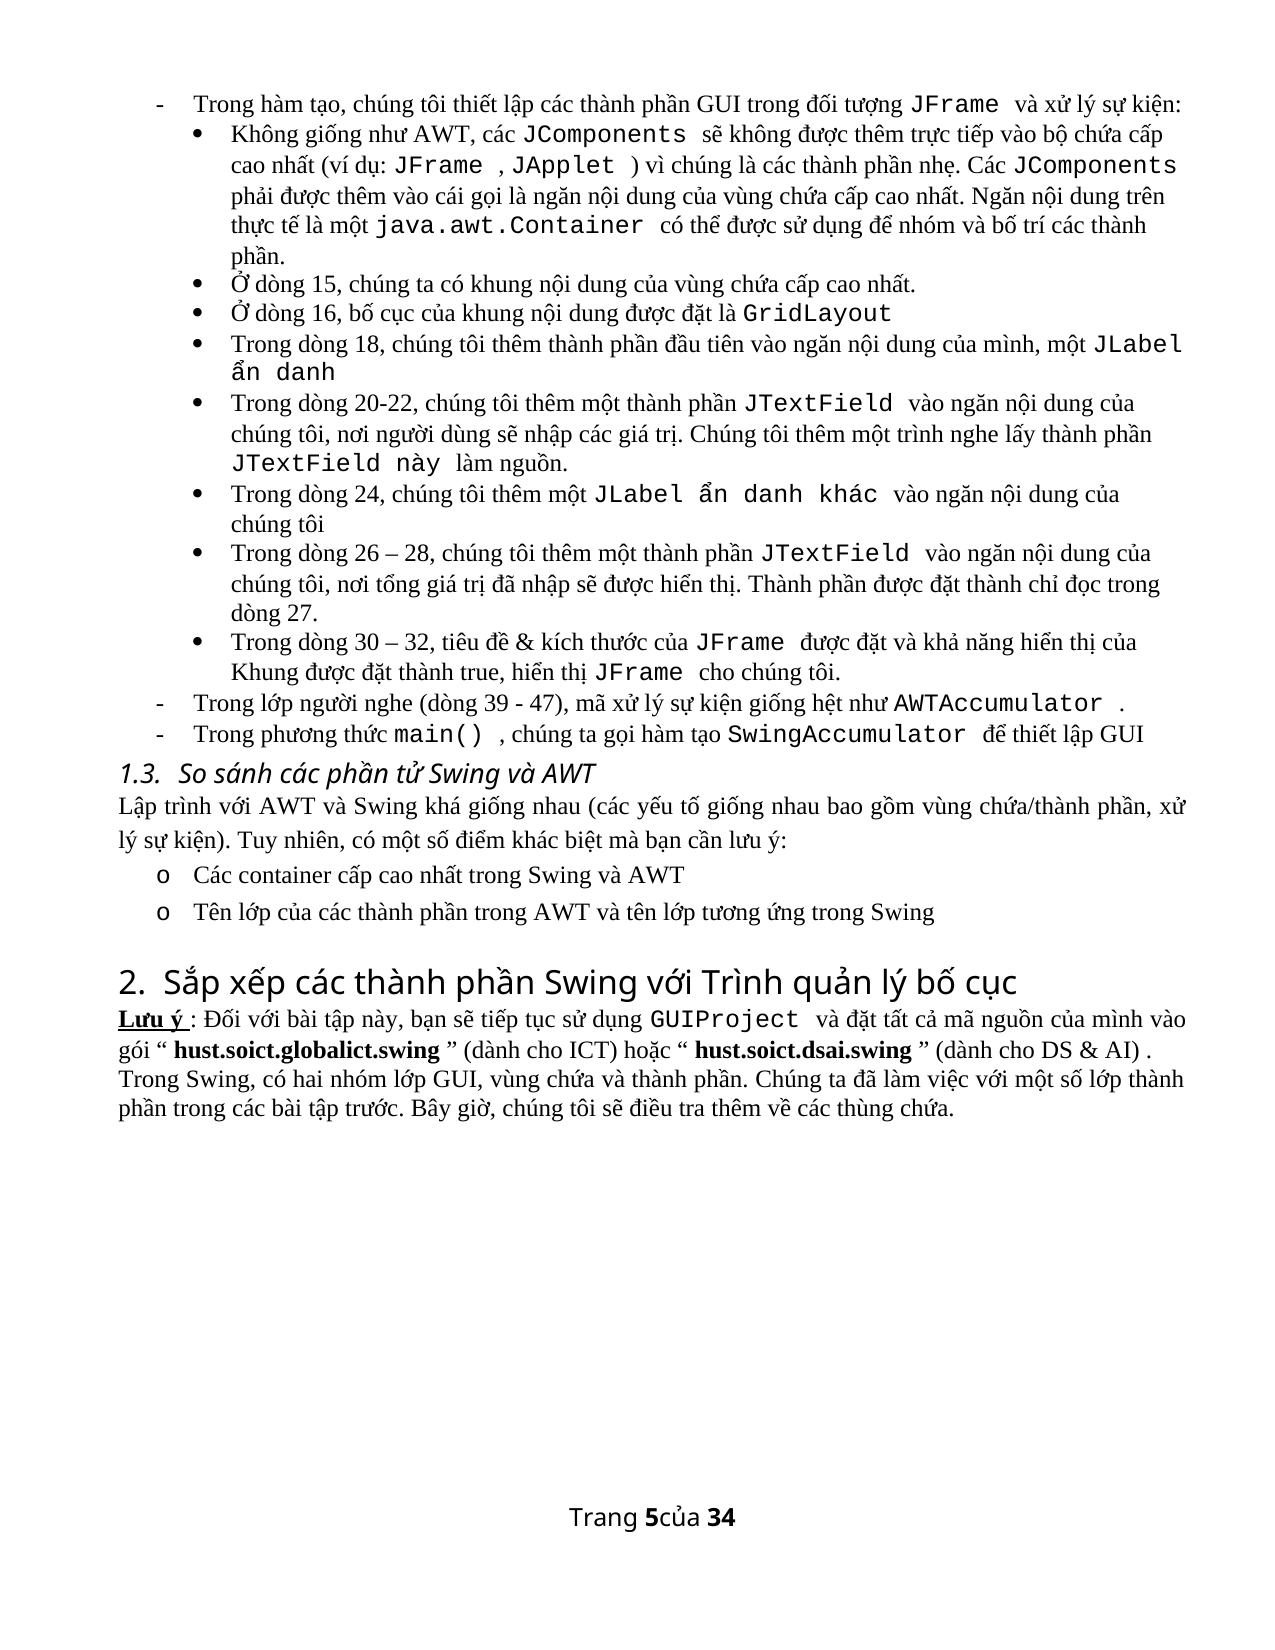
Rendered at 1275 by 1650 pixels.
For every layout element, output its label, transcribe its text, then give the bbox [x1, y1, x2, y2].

list Trong dòng 26 – 28, chúng tôi thêm một thành phần JTextField vào ngăn nội dung của chúng tôi, nơi tổng giá trị đã nhập sẽ được hiển thị. Thành phần được đặt thành chỉ đọc trong dòng 27. [193, 538, 1186, 627]
list Ở dòng 16, bố cục của khung nội dung được đặt là GridLayout [193, 298, 1186, 329]
list Trong phương thức main() , chúng ta gọi hàm tạo SwingAccumulator để thiết lập GUI [156, 719, 1186, 750]
subtitle Sắp xếp các thành phần Swing với Trình quản lý bố cục [118, 959, 1186, 1004]
list Không giống như AWT, các JComponents sẽ không được thêm trực tiếp vào bộ chứa cấp cao nhất (ví dụ: JFrame , JApplet ) vì chúng là các thành phần nhẹ. Các JComponents phải được thêm vào cái gọi là ngăn nội dung của vùng chứa cấp cao nhất. Ngăn nội dung trên thực tế là một java.awt.Container có thể được sử dụng để nhóm và bố trí các thành phần. [193, 119, 1186, 269]
list Trong hàm tạo, chúng tôi thiết lập các thành phần GUI trong đối tượng JFrame và xử lý sự kiện: [156, 89, 1186, 119]
subtitle So sánh các phần tử Swing và AWT [118, 754, 1186, 791]
list Trong dòng 18, chúng tôi thêm thành phần đầu tiên vào ngăn nội dung của mình, một JLabel ẩn danh [193, 329, 1186, 388]
list Trong dòng 30 – 32, tiêu đề & kích thước của JFrame được đặt và khả năng hiển thị của Khung được đặt thành true, hiển thị JFrame cho chúng tôi. [193, 627, 1186, 688]
list Trong lớp người nghe (dòng 39 - 47), mã xử lý sự kiện giống hệt như AWTAccumulator . [156, 688, 1186, 719]
text Trong Swing, có hai nhóm lớp GUI, vùng chứa và thành phần. Chúng ta đã làm việc với một số lớp thành phần trong các bài tập trước. Bây giờ, chúng tôi sẽ điều tra thêm về các thùng chứa. [118, 1064, 1186, 1121]
list Ở dòng 15, chúng ta có khung nội dung của vùng chứa cấp cao nhất. [193, 269, 1186, 298]
list Tên lớp của các thành phần trong AWT và tên lớp tương ứng trong Swing [156, 897, 1186, 928]
list Trong dòng 24, chúng tôi thêm một JLabel ẩn danh khác vào ngăn nội dung của chúng tôi [193, 479, 1186, 538]
text Lưu ý : Đối với bài tập này, bạn sẽ tiếp tục sử dụng GUIProject và đặt tất cả mã nguồn của mình vào gói “ hust.soict.globalict.swing ” (dành cho ICT) hoặc “ hust.soict.dsai.swing ” (dành cho DS & AI) . [118, 1004, 1186, 1064]
list Trong dòng 20-22, chúng tôi thêm một thành phần JTextField vào ngăn nội dung của chúng tôi, nơi người dùng sẽ nhập các giá trị. Chúng tôi thêm một trình nghe lấy thành phần JTextField này làm nguồn. [193, 388, 1186, 479]
text Lập trình với AWT và Swing khá giống nhau (các yếu tố giống nhau bao gồm vùng chứa/thành phần, xử lý sự kiện). Tuy nhiên, có một số điểm khác biệt mà bạn cần lưu ý: [118, 791, 1186, 854]
list Các container cấp cao nhất trong Swing và AWT [156, 860, 1186, 891]
